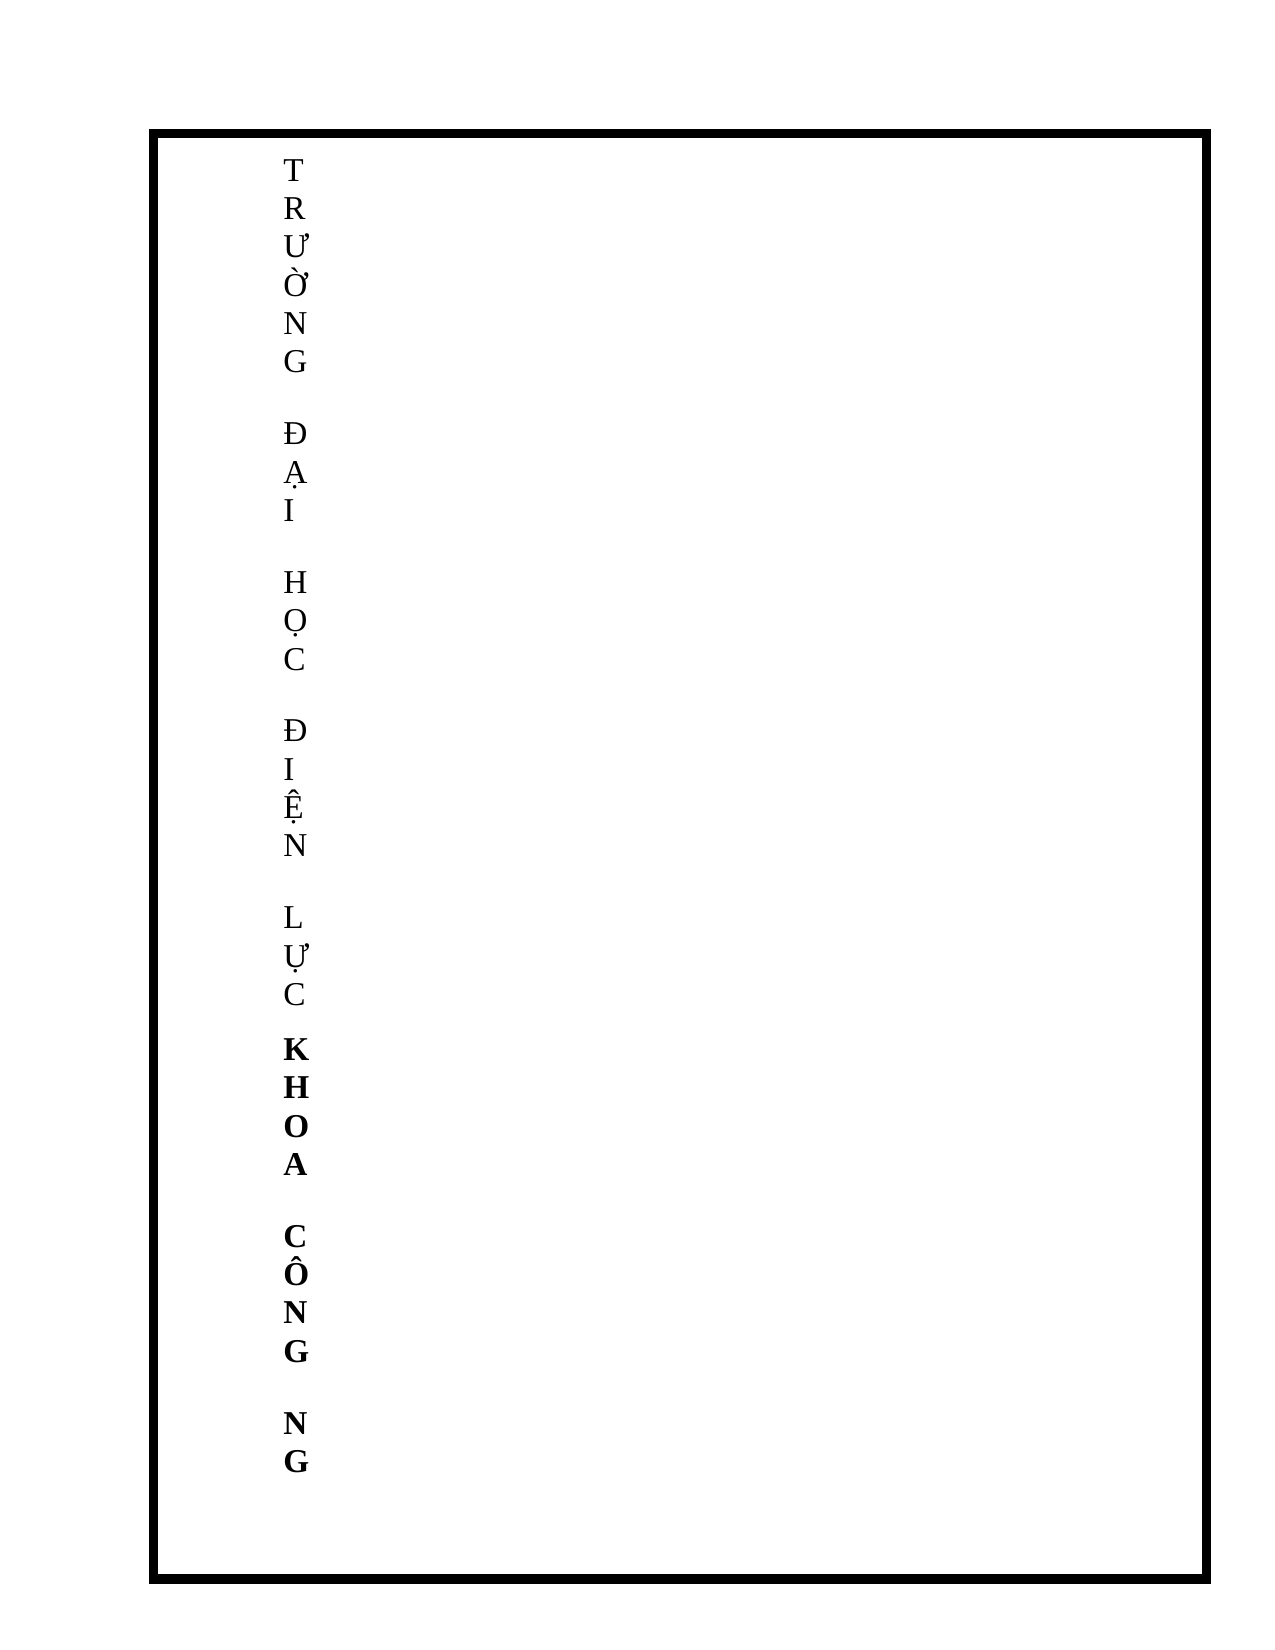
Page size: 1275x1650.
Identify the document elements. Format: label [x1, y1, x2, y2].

table_header [272, 150, 296, 1479]
